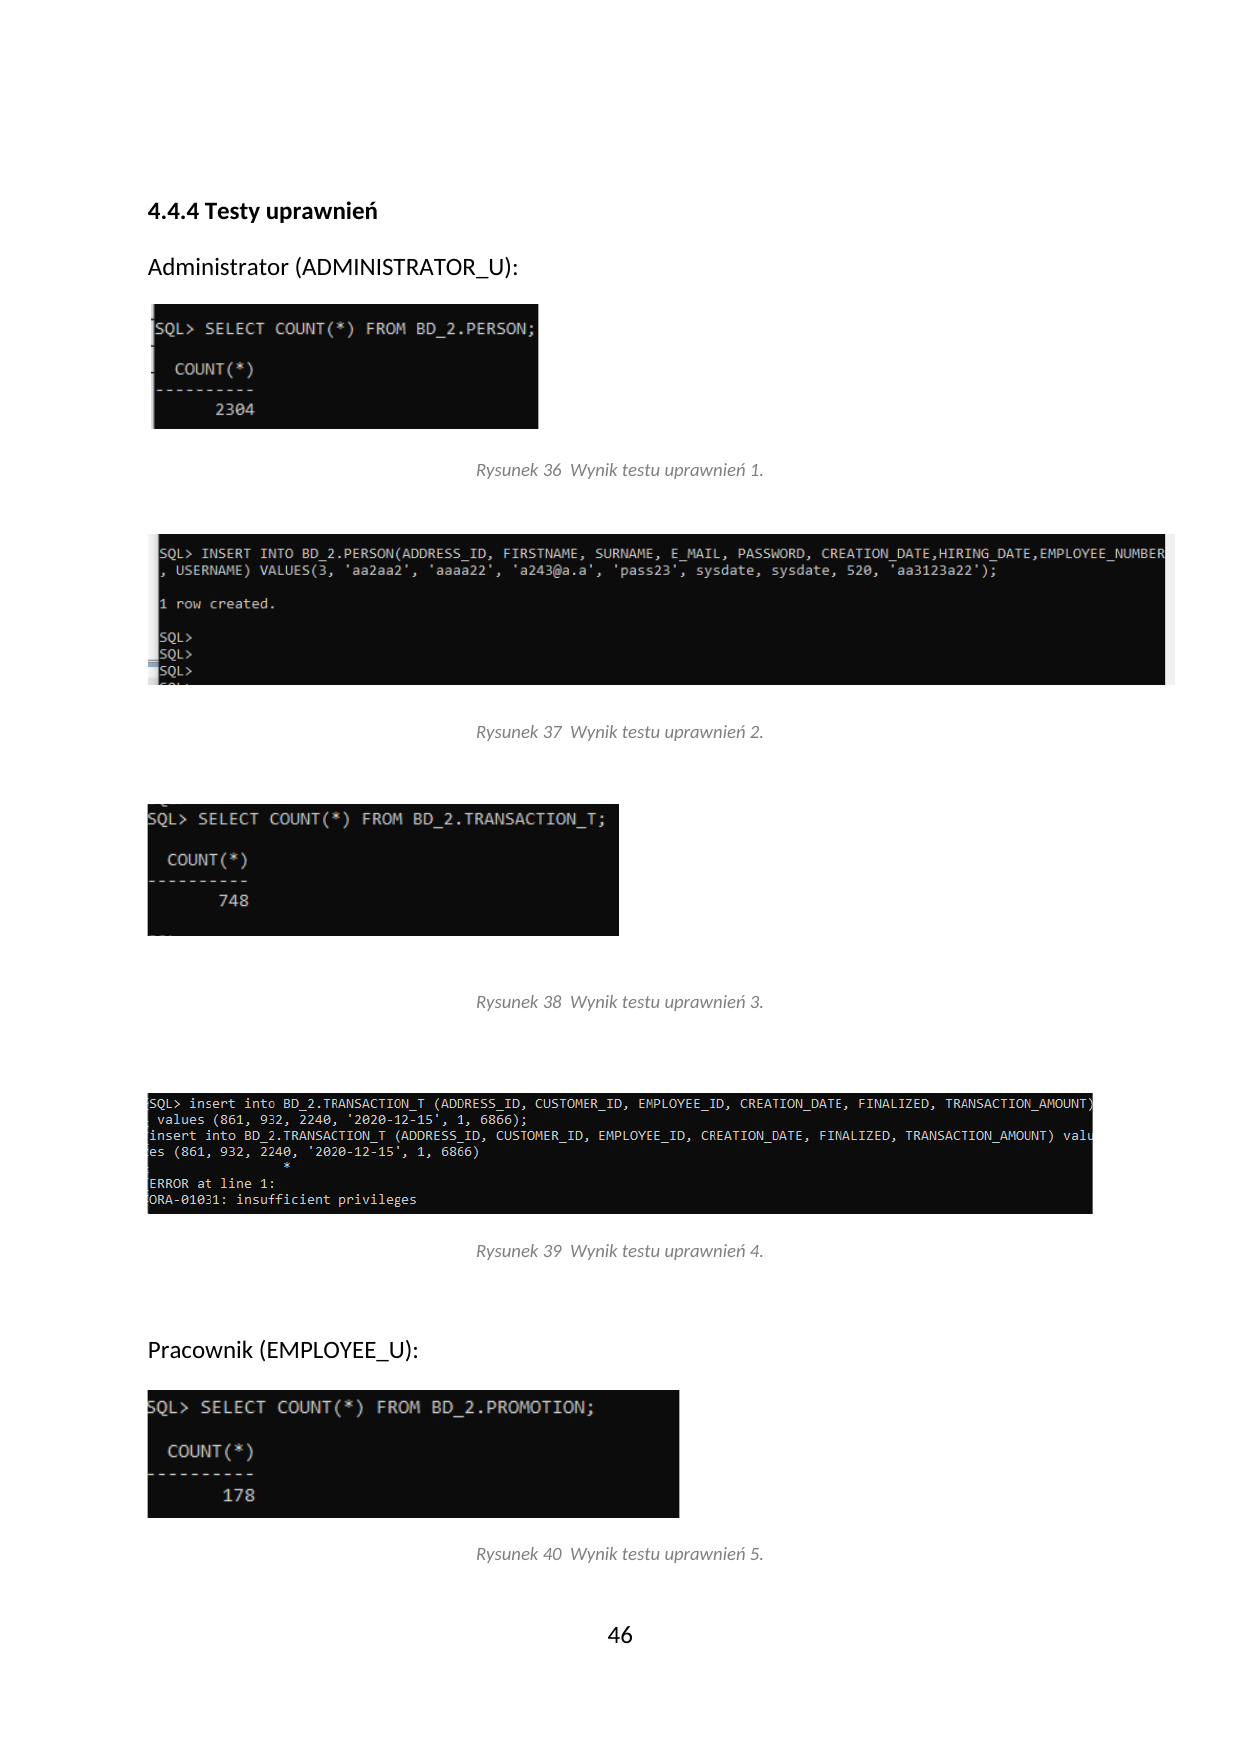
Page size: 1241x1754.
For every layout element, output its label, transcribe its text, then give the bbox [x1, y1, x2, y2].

text Rysunek 38 Wynik testu uprawnień 3. [148, 990, 1093, 1013]
text Pracownik (EMPLOYEE_U): [148, 1334, 1093, 1365]
picture [147, 1093, 1093, 1214]
text Rysunek 39 Wynik testu uprawnień 4. [148, 1239, 1093, 1262]
text Rysunek 40 Wynik testu uprawnień 5. [148, 1542, 1093, 1565]
picture [147, 534, 1175, 685]
text Rysunek 37 Wynik testu uprawnień 2. [148, 720, 1093, 743]
picture [151, 304, 539, 429]
text Rysunek 36 Wynik testu uprawnień 1. [148, 458, 1093, 481]
text Administrator (ADMINISTRATOR_U): [148, 251, 1093, 282]
picture [147, 1390, 680, 1518]
picture [147, 804, 619, 936]
text 4.4.4 Testy uprawnień [148, 196, 1093, 226]
